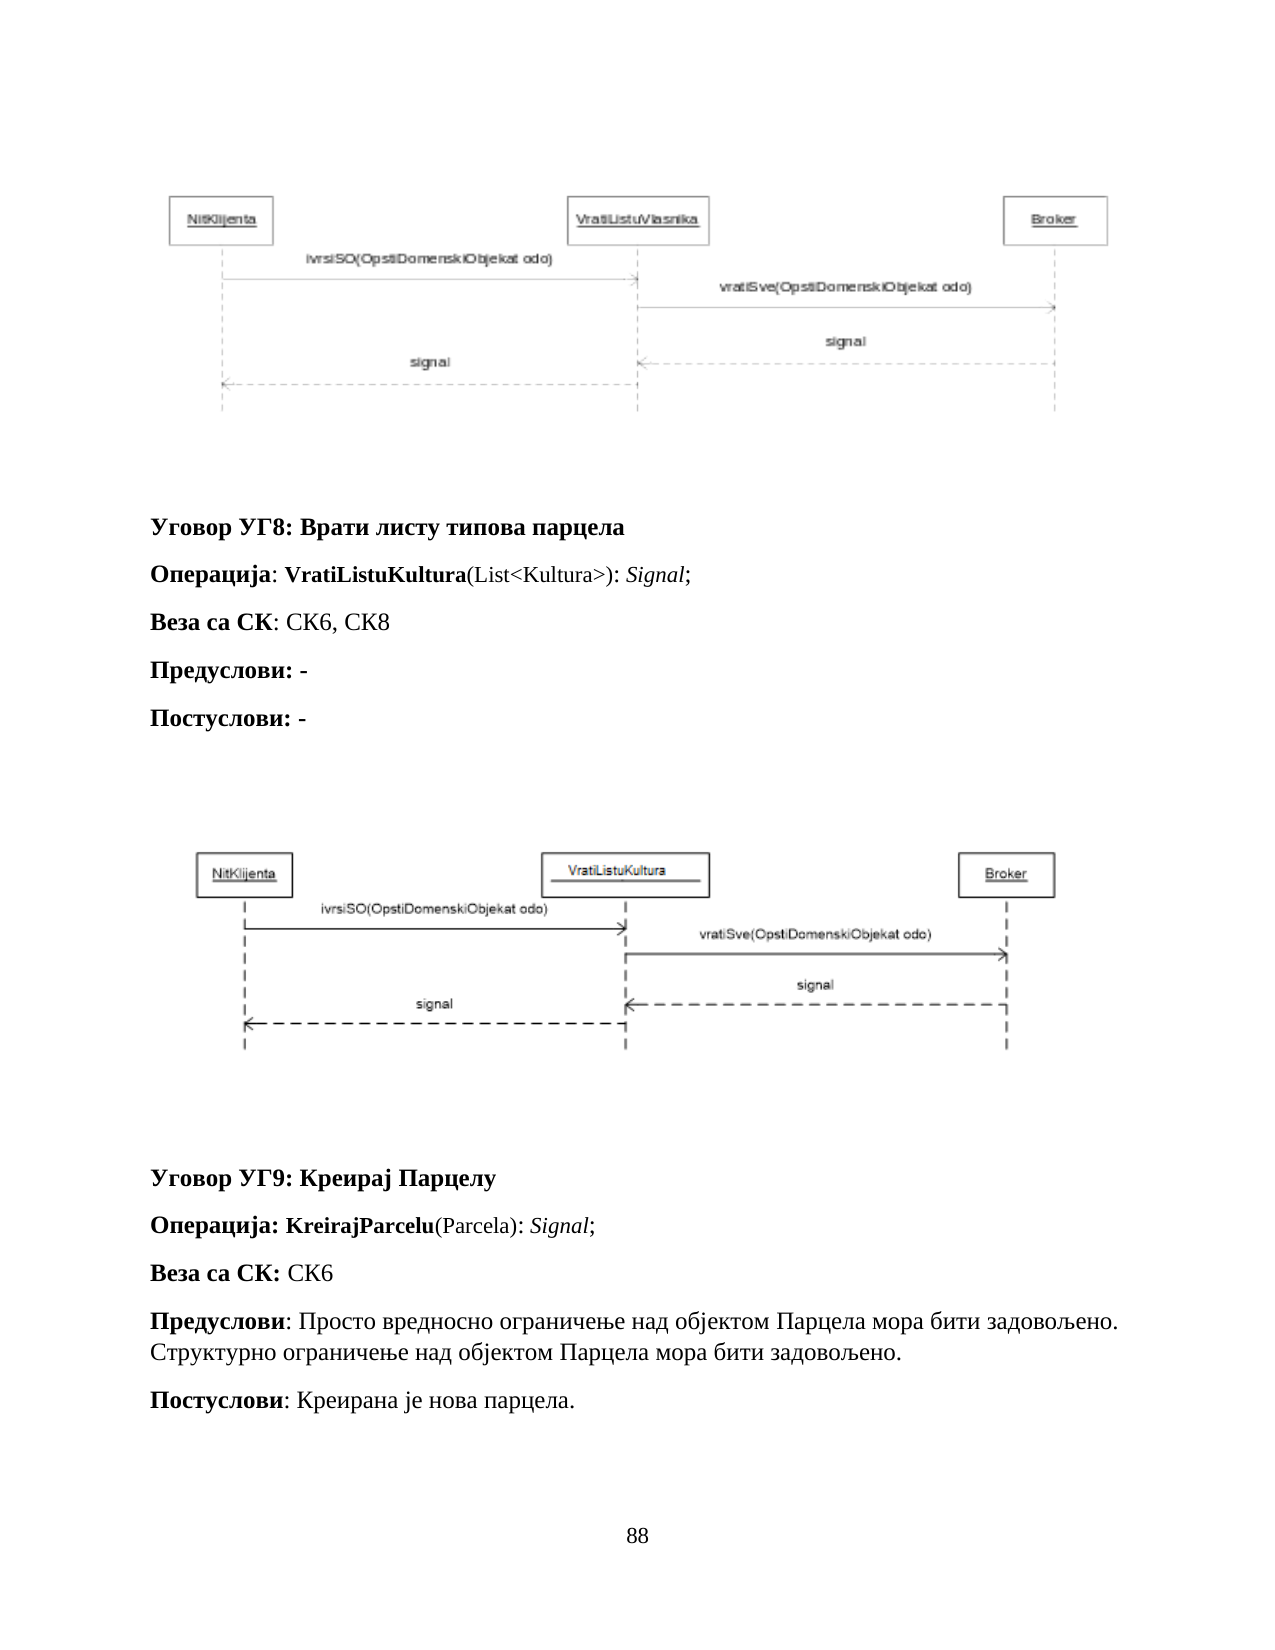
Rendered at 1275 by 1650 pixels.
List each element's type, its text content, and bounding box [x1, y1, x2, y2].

text Предуслови: - [150, 655, 1125, 684]
text Постуслови: Креирана је нова парцела. [150, 1385, 1125, 1413]
text Операција: VratiListuKultura(List<Kultura>): Signal; [150, 559, 1125, 588]
text Веза са СК: СК6 [150, 1258, 1125, 1287]
text Постуслови: - [150, 703, 1125, 731]
text Уговор УГ9: Креирај Парцелу [150, 1163, 1125, 1192]
text Операција: KreirajParcelu(Parcela): Signal; [150, 1211, 1125, 1239]
picture [150, 795, 1125, 1099]
text Предуслови: Просто вредносно ограничење над објектом Парцела мора бити задовољено. Структурно ограничење над објектом Парцела мора бити задовољено. [150, 1306, 1125, 1366]
text Уговор УГ8: Врати листу типова парцела [150, 512, 1125, 541]
text Веза са СК: СК6, СК8 [150, 607, 1125, 636]
